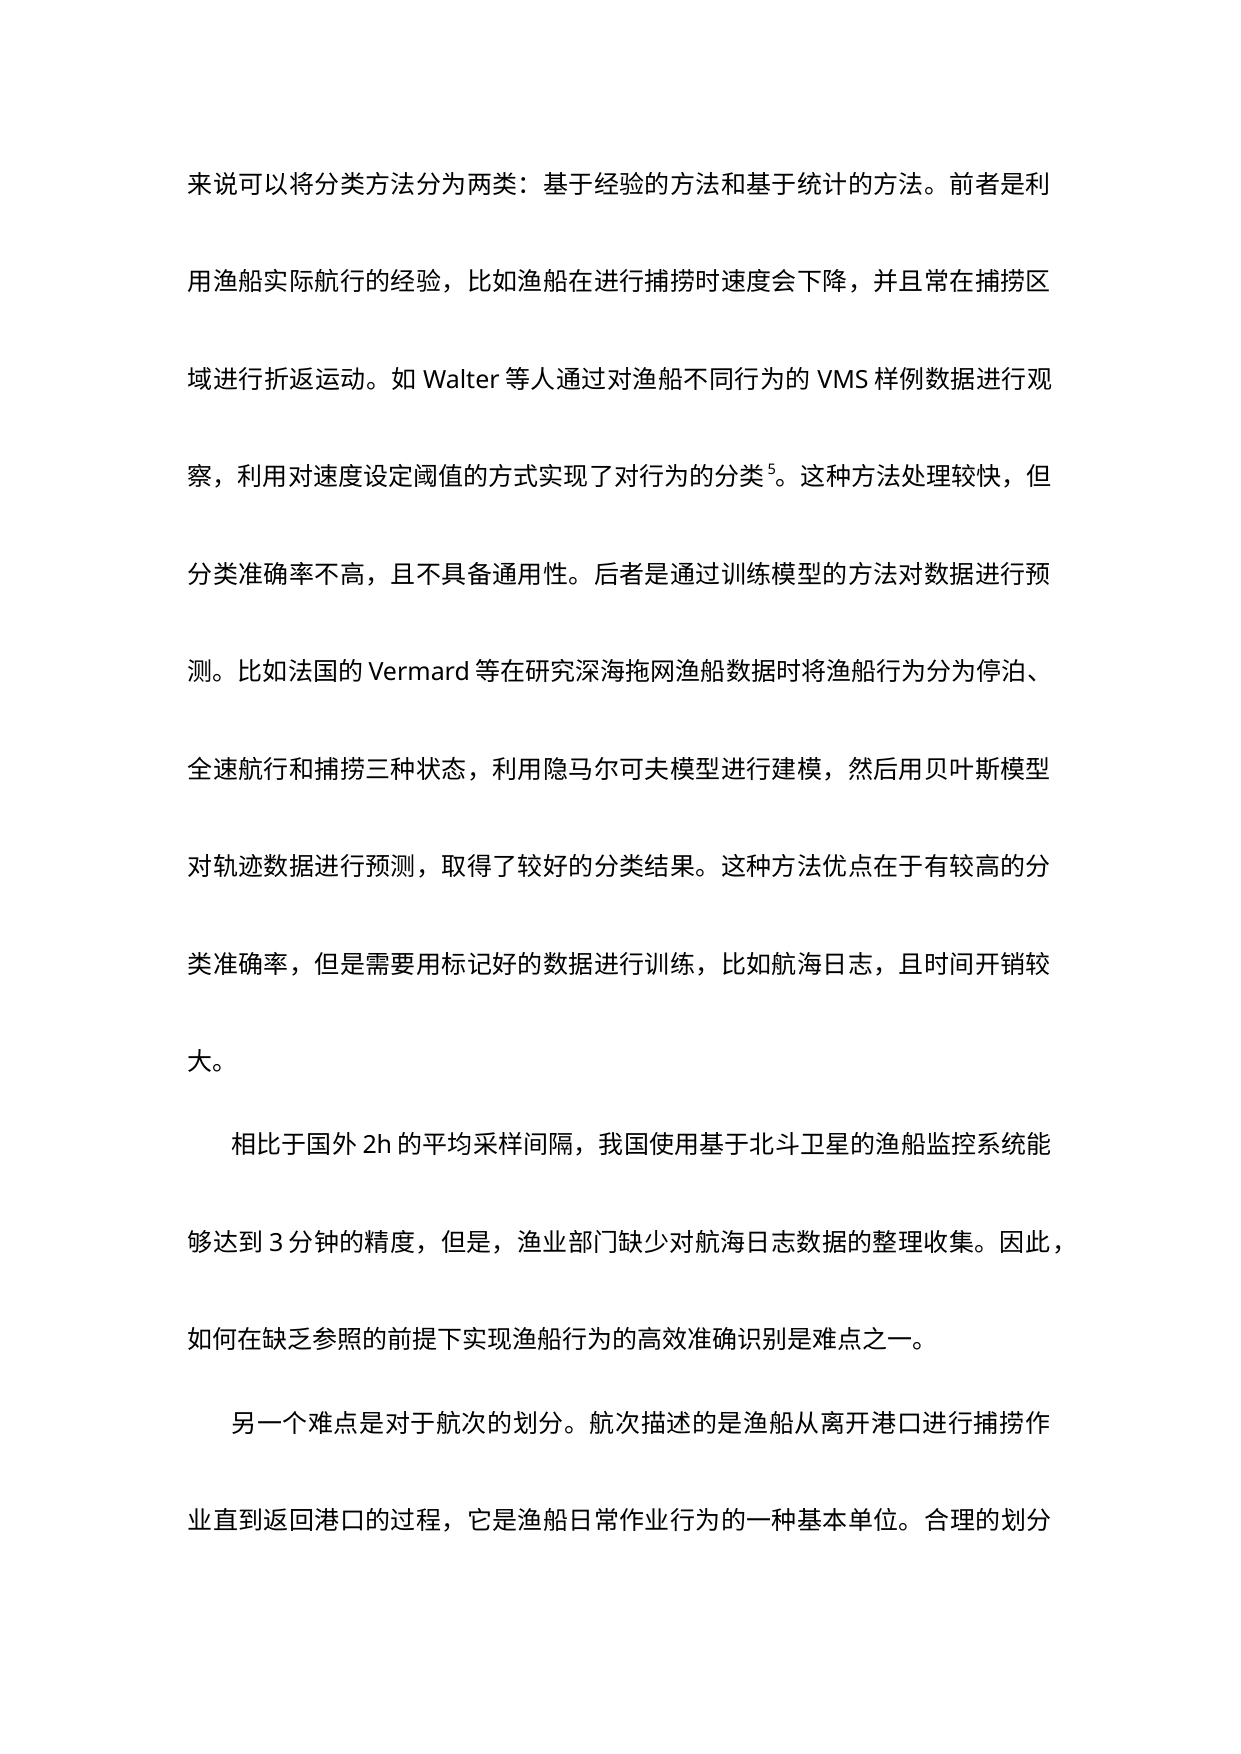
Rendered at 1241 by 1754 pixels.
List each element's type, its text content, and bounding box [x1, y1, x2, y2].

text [187, 1389, 1053, 1551]
text 相比于国外2h的平均采样间隔，我国使用基于北斗卫星的渔船监控系统能够达到3分钟的精度，但是，渔业部门缺少对航海日志数据的整理收集。因此，如何在缺乏参照的前提下实现渔船行为的高效准确识别是难点之一。 [187, 1111, 1053, 1371]
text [187, 150, 1053, 1092]
